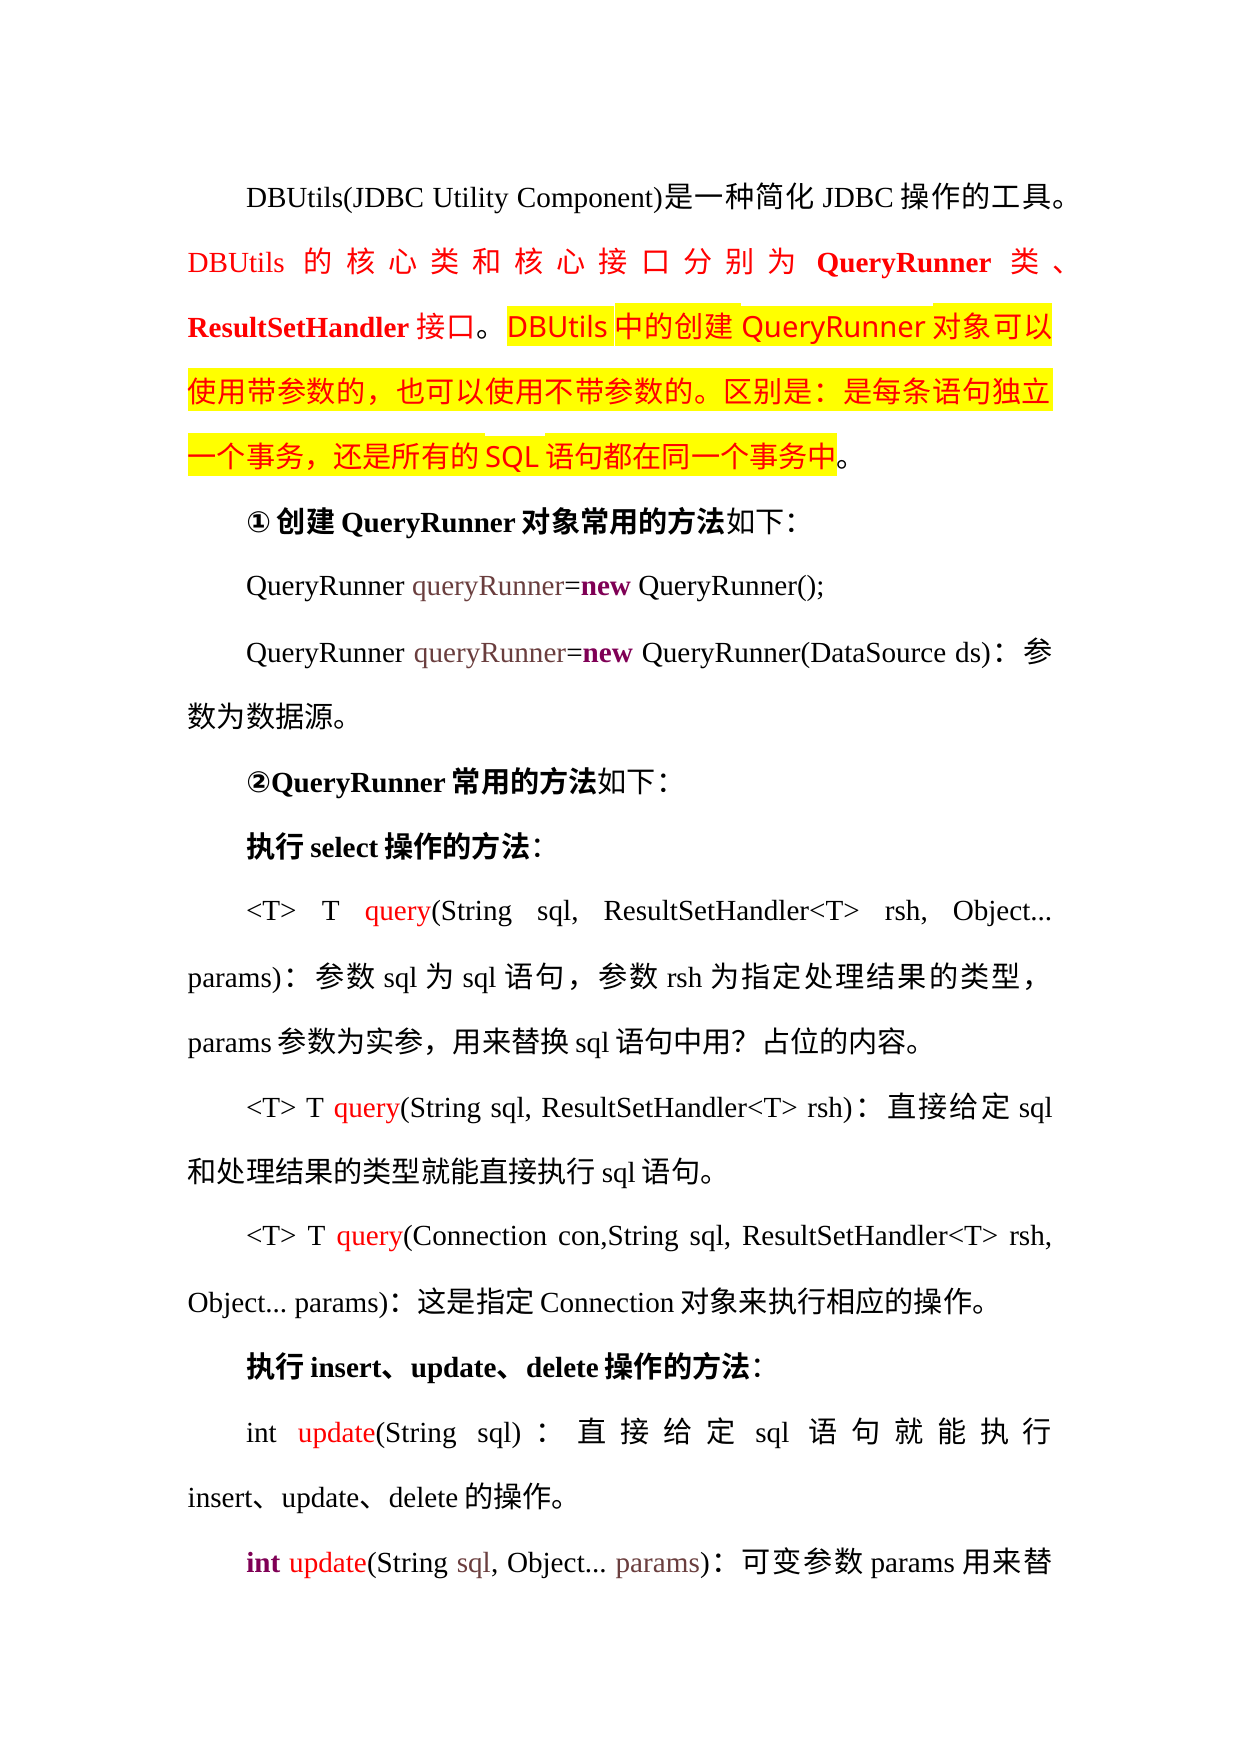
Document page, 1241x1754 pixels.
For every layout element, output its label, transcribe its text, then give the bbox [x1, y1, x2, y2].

text 执行select操作的方法： [187, 812, 1053, 877]
text ①创建QueryRunner对象常用的方法如下： [187, 487, 1053, 552]
text DBUtils(JDBC Utility Component)是一种简化JDBC操作的工具。DBUtils的核心类和核心接口分别为QueryRunner类、ResultSetHandler接口。DBUtils中的创建QueryRunner对象可以使用带参数的，也可以使用不带参数的。区别是：是每条语句独立一个事务，还是所有的SQL语句都在同一个事务中。 [187, 162, 1053, 487]
text int update(String sql)：直接给定sql语句就能执行insert、update、delete的操作。 [187, 1397, 1053, 1527]
text ②QueryRunner常用的方法如下： [187, 747, 1053, 812]
text <T> T query(String sql, ResultSetHandler<T> rsh, Object... params)：参数sql为sql语句，参数rsh为指定处理结果的类型， params参数为实参，用来替换sql语句中用？占位的内容。 [187, 877, 1053, 1072]
text <T> T query(String sql, ResultSetHandler<T> rsh)：直接给定sql和处理结果的类型就能直接执行sql语句。 [187, 1072, 1053, 1202]
text 执行insert、update、delete操作的方法： [187, 1332, 1053, 1397]
text QueryRunner queryRunner=new QueryRunner(DataSource ds)：参数为数据源。 [187, 617, 1053, 747]
text QueryRunner queryRunner=new QueryRunner(); [187, 552, 1053, 617]
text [187, 1527, 1053, 1592]
text <T> T query(Connection con,String sql, ResultSetHandler<T> rsh, Object... params)：这是指定Connection对象来执行相应的操作。 [187, 1202, 1053, 1332]
